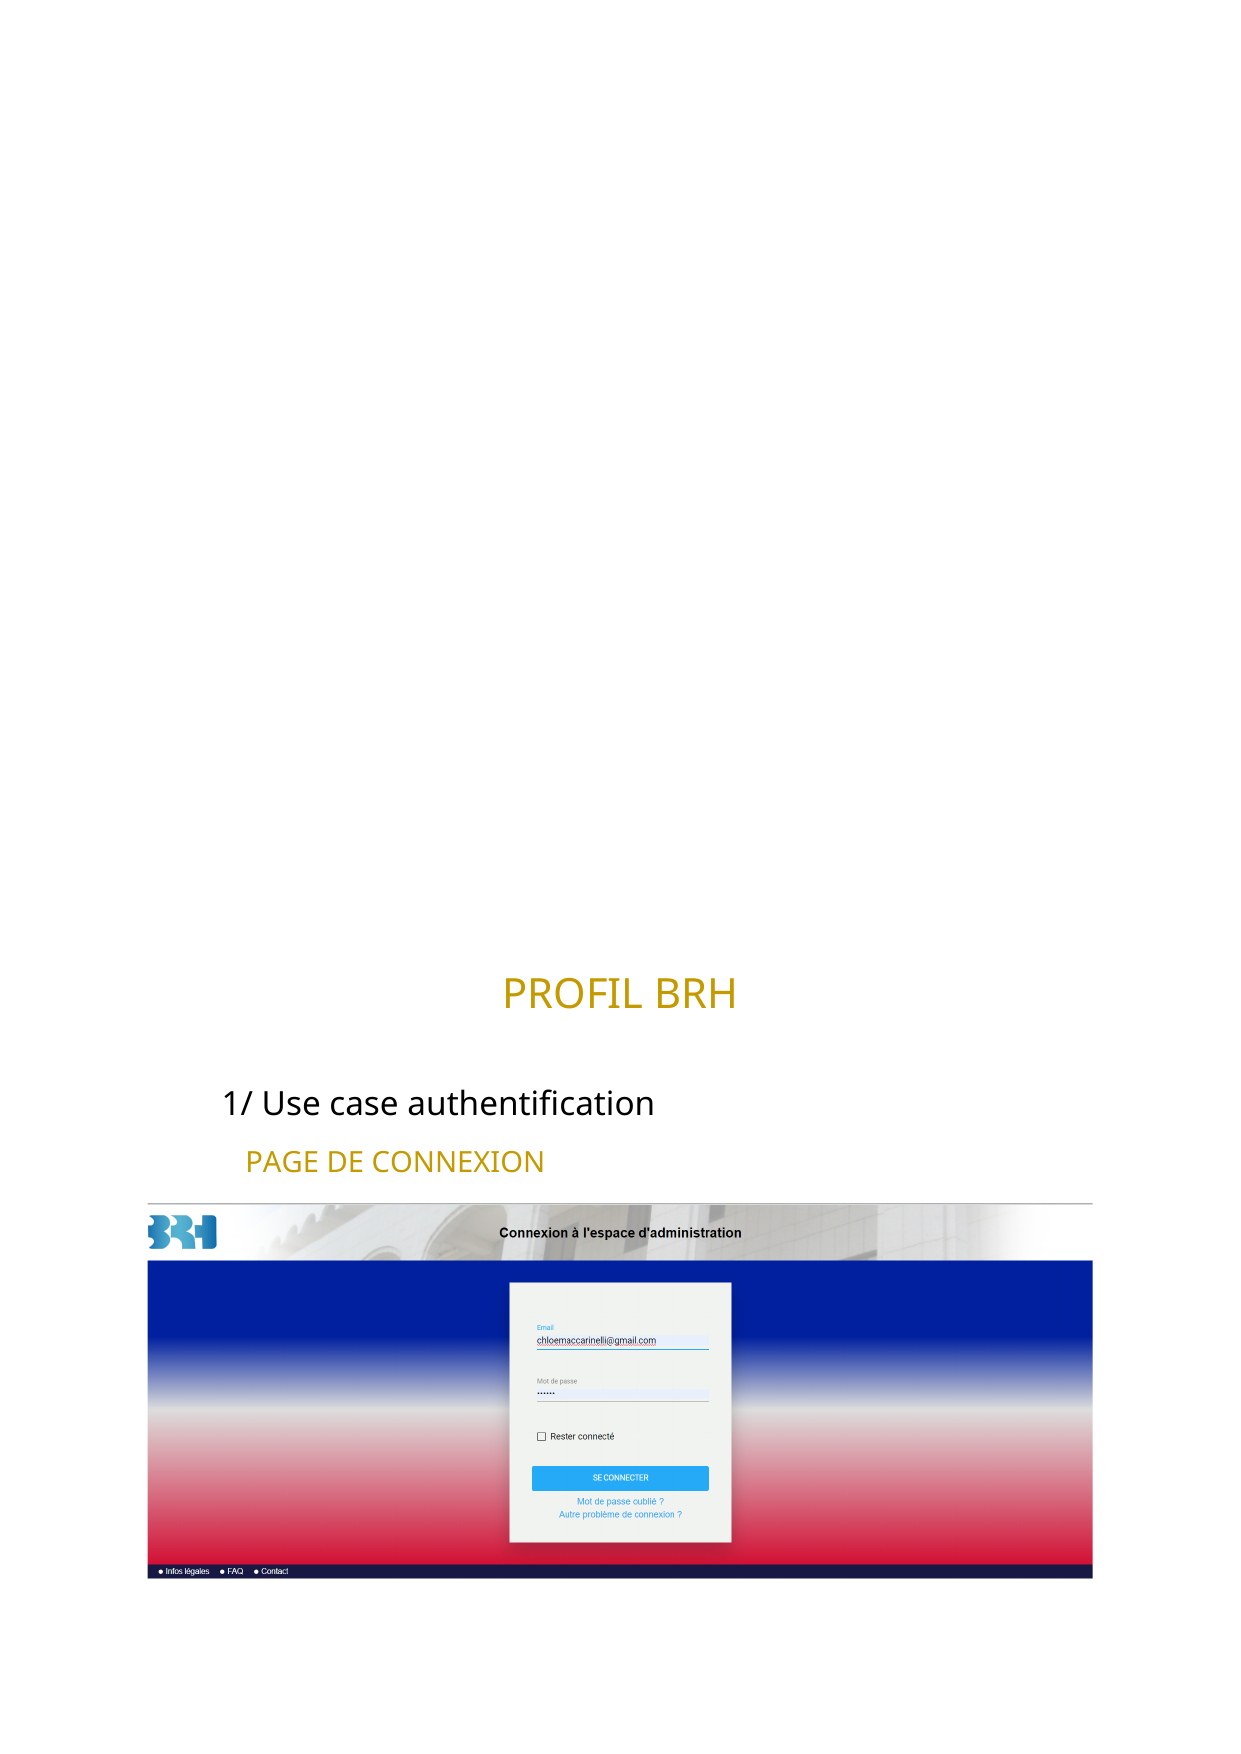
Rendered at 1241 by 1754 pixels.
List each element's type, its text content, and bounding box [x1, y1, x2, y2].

subtitle PROFIL BRH [148, 964, 1093, 1021]
picture [147, 1203, 1093, 1585]
subtitle 1/ Use case authentification [148, 1079, 1093, 1125]
text page de connexion [245, 1141, 995, 1181]
